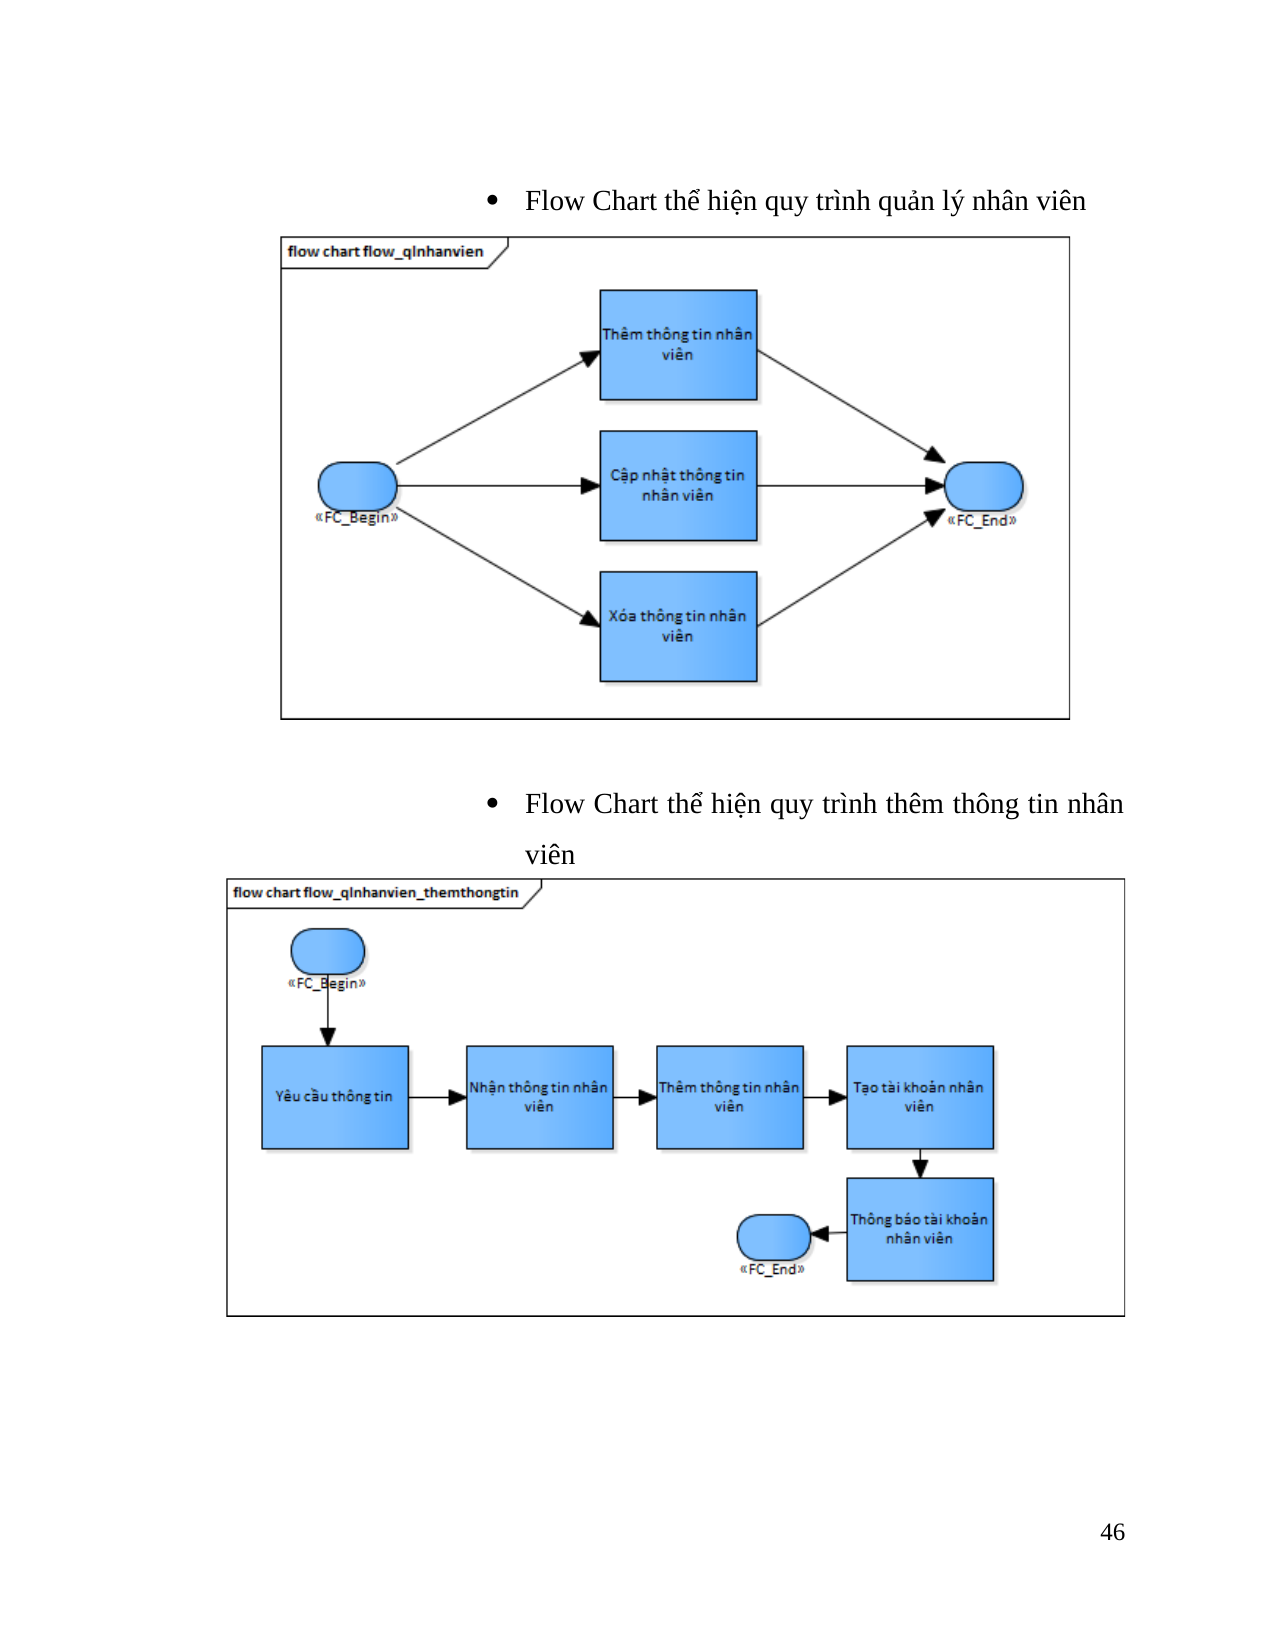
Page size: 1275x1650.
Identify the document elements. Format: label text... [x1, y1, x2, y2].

list Flow Chart thể hiện quy trình quản lý nhân viên [487, 183, 1125, 217]
picture [279, 235, 1071, 720]
picture [225, 877, 1125, 1317]
list Flow Chart thể hiện quy trình thêm thông tin nhân viên [487, 786, 1125, 870]
